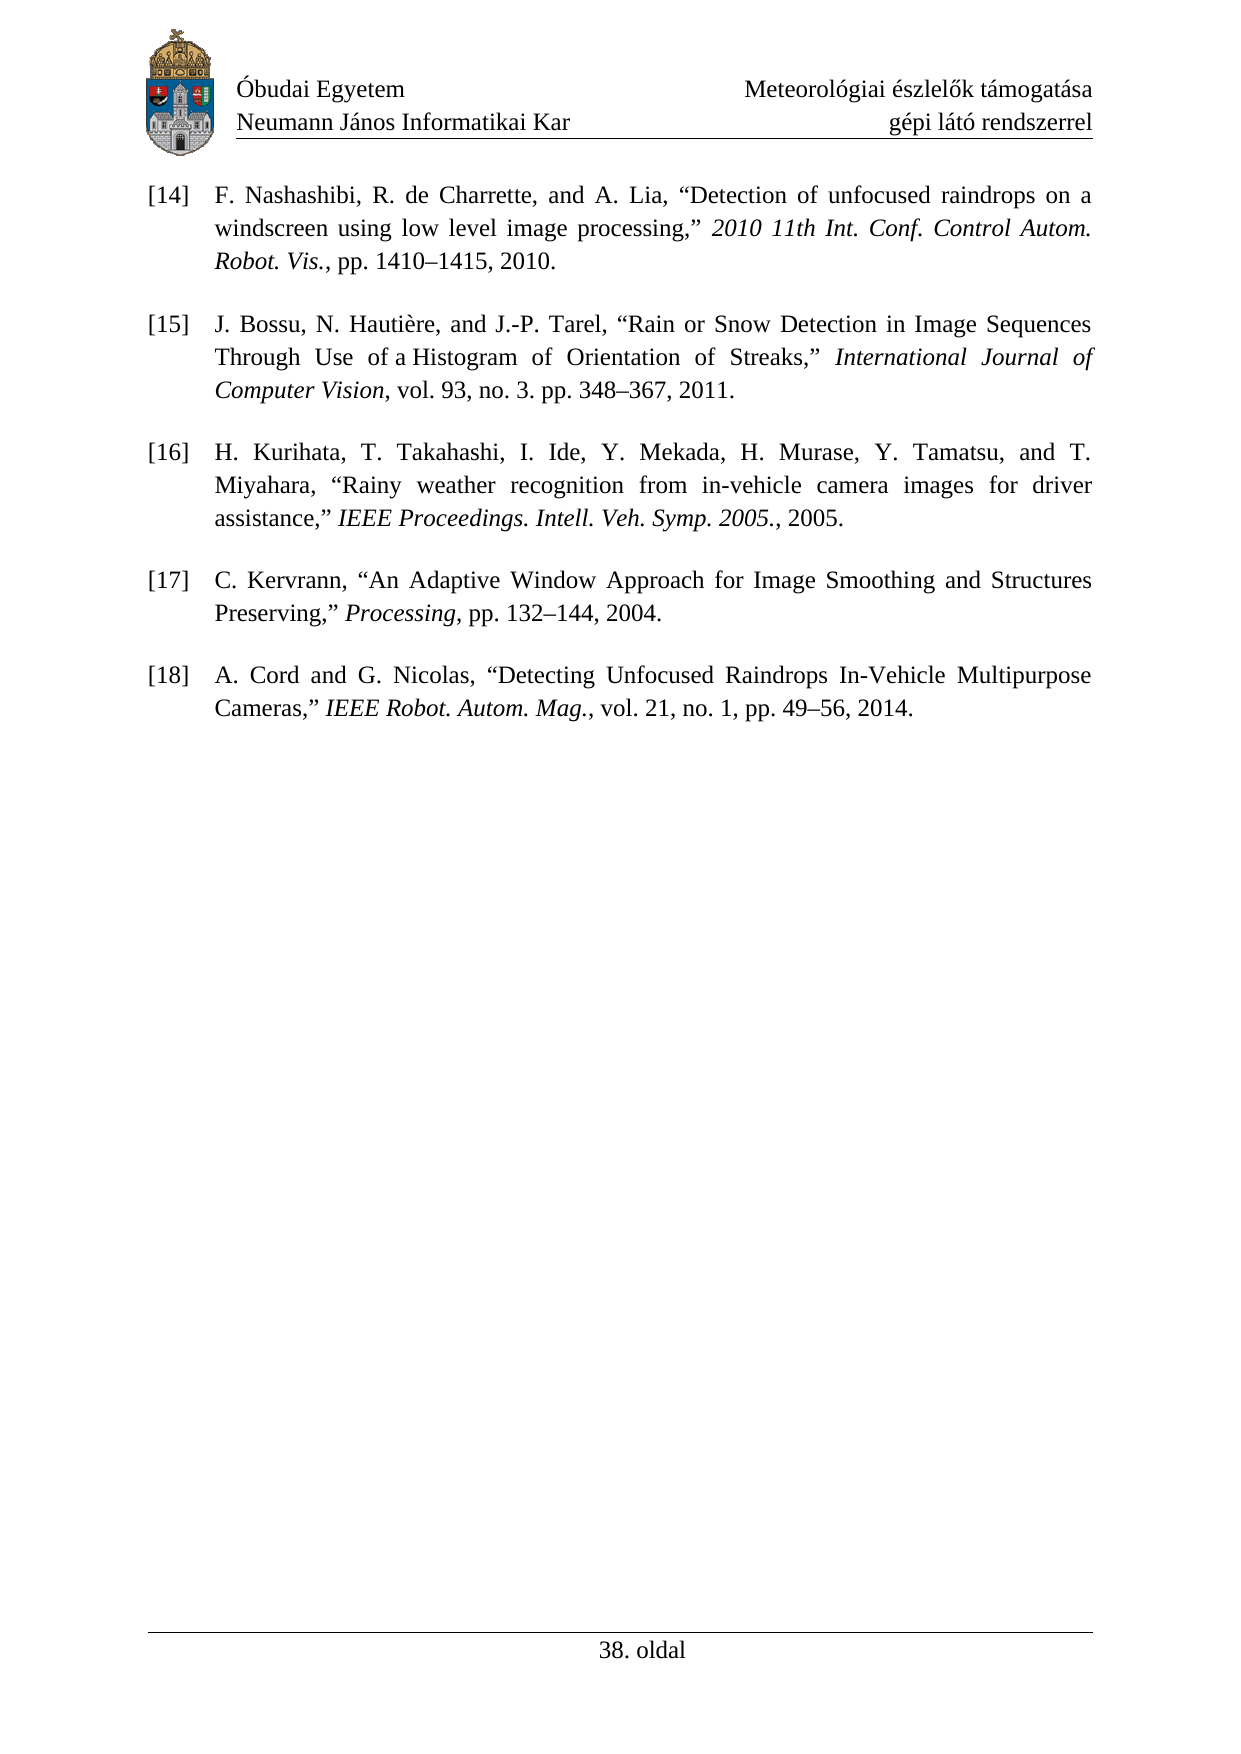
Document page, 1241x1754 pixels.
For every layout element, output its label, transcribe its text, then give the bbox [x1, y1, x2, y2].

text [18] A. Cord and G. Nicolas, “Detecting Unfocused Raindrops In-Vehicle Multipurpose Cameras,” IEEE Robot. Autom. Mag., vol. 21, no. 1, pp. 49–56, 2014. [148, 660, 1093, 722]
text [14] F. Nashashibi, R. de Charrette, and A. Lia, “Detection of unfocused raindrops on a windscreen using low level image processing,” 2010 11th Int. Conf. Control Autom. Robot. Vis., pp. 1410–1415, 2010. [148, 180, 1093, 275]
text [15] J. Bossu, N. Hautière, and J.-P. Tarel, “Rain or Snow Detection in Image Sequences Through Use of a Histogram of Orientation of Streaks,” International Journal of Computer Vision, vol. 93, no. 3. pp. 348–367, 2011. [148, 309, 1093, 403]
text [17] C. Kervrann, “An Adaptive Window Approach for Image Smoothing and Structures Preserving,” Processing, pp. 132–144, 2004. [148, 565, 1093, 627]
picture [146, 28, 215, 157]
text [16] H. Kurihata, T. Takahashi, I. Ide, Y. Mekada, H. Murase, Y. Tamatsu, and T. Miyahara, “Rainy weather recognition from in-vehicle camera images for driver assistance,” IEEE Proceedings. Intell. Veh. Symp. 2005., 2005. [148, 437, 1093, 532]
